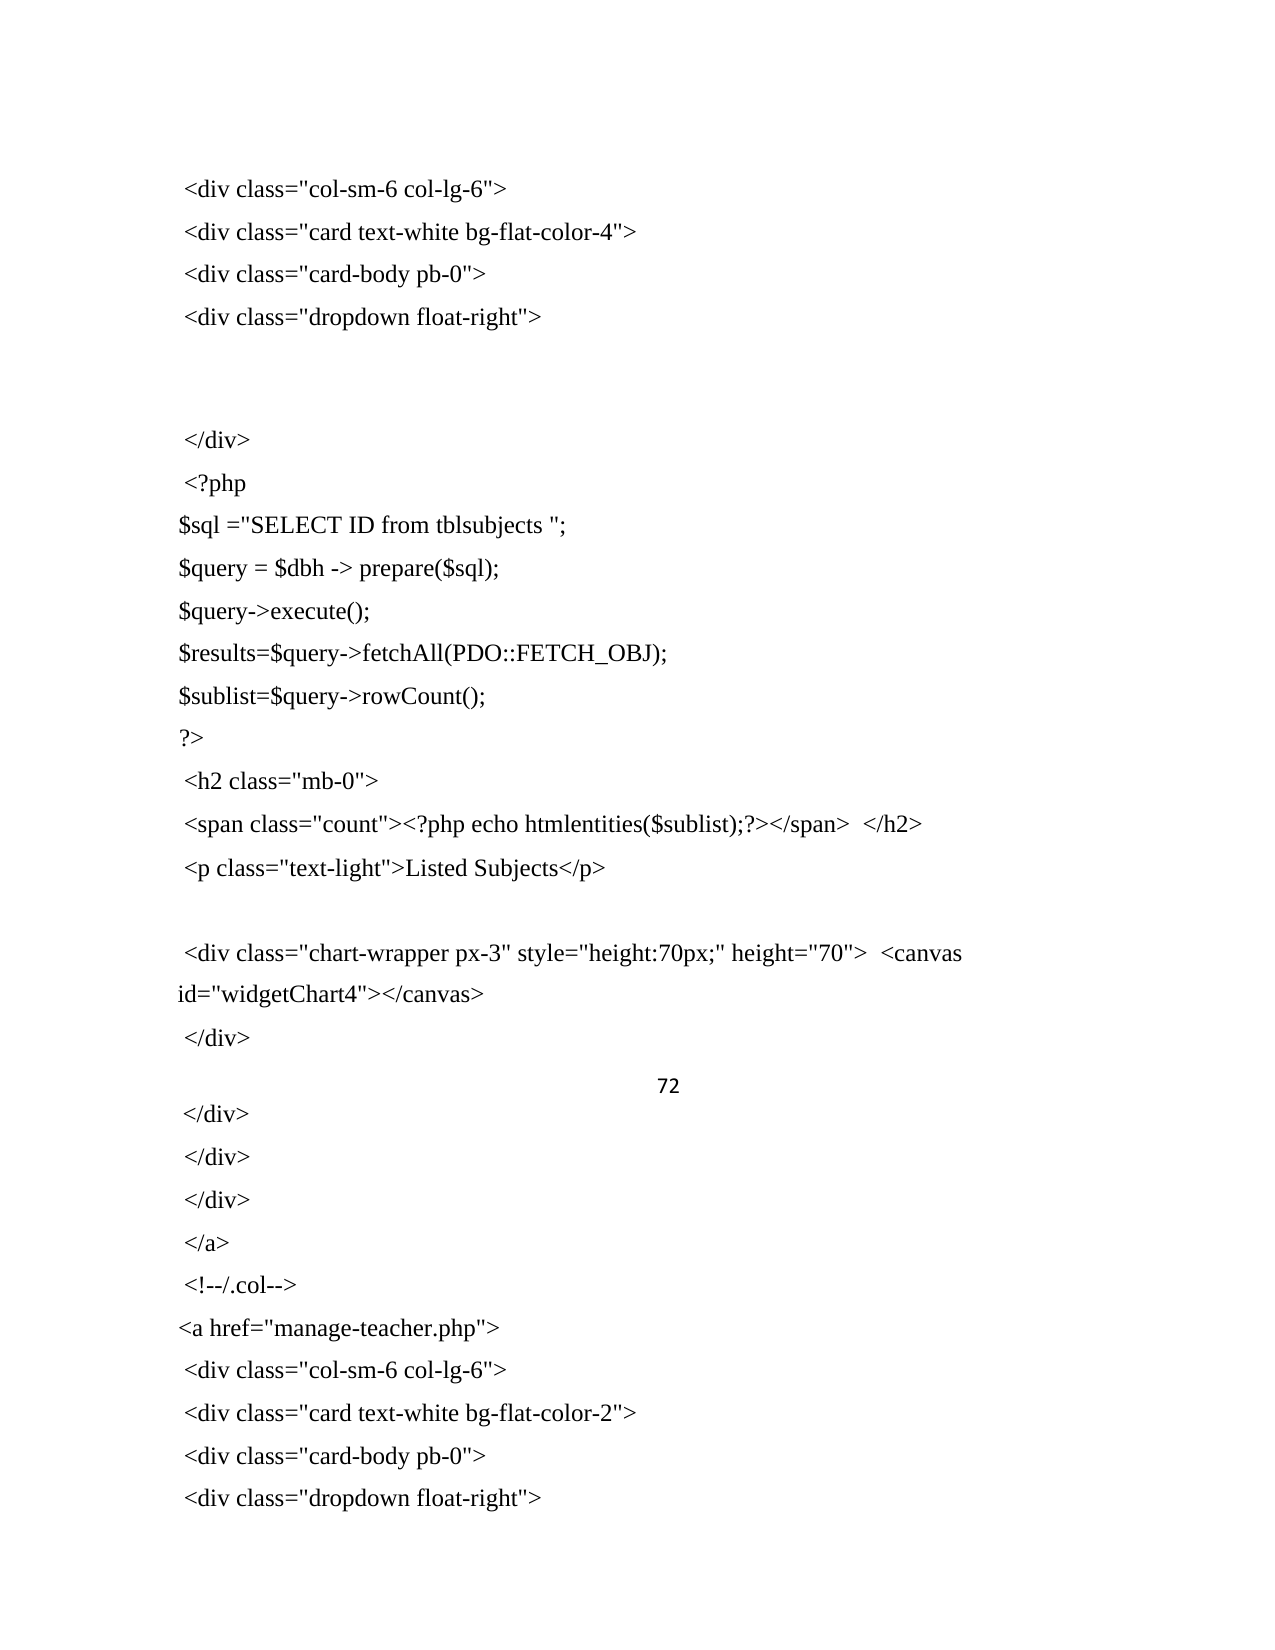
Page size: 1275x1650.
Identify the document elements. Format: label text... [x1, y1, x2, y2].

text $query = $dbh -> prepare($sql); [178, 553, 1200, 582]
text <div class="card text-white bg-flat-color-4"> [177, 217, 1200, 246]
text </div> [177, 1023, 1200, 1052]
text <div class="chart-wrapper px-3" style="height:70px;" height="70"> <canvas id="widgetChart4"></canvas> [177, 938, 1012, 1008]
text $sql ="SELECT ID from tblsubjects "; [178, 510, 1200, 539]
text </div> [177, 425, 1200, 454]
text <h2 class="mb-0"> [177, 766, 1200, 795]
text <span class="count"><?php echo htmlentities($sublist);?></span> </h2> [177, 809, 1019, 838]
text $query->execute(); [178, 596, 1200, 624]
text <div class="card-body pb-0"> [177, 259, 1200, 288]
text </div> [177, 1099, 1200, 1128]
text <?php [177, 468, 1200, 497]
text <p class="text-light">Listed Subjects</p> [177, 853, 1200, 881]
text </a> [177, 1228, 1200, 1256]
text <div class="card-body pb-0"> [177, 1441, 1200, 1469]
text 72 [657, 1071, 1200, 1099]
text <div class="dropdown float-right"> [177, 1483, 1200, 1512]
text ?> [179, 723, 1200, 752]
text <div class="card text-white bg-flat-color-2"> [177, 1398, 1200, 1427]
text $results=$query->fetchAll(PDO::FETCH_OBJ); [178, 638, 1200, 667]
text </div> [177, 1142, 1200, 1171]
text $sublist=$query->rowCount(); [178, 681, 1200, 710]
text <div class="dropdown float-right"> [177, 302, 1200, 331]
text <div class="col-sm-6 col-lg-6"> [177, 174, 1200, 203]
text <a href="manage-teacher.php"> [178, 1313, 1200, 1342]
text <div class="col-sm-6 col-lg-6"> [177, 1355, 1200, 1384]
text <!--/.col--> [177, 1270, 1200, 1299]
text </div> [177, 1185, 1200, 1213]
